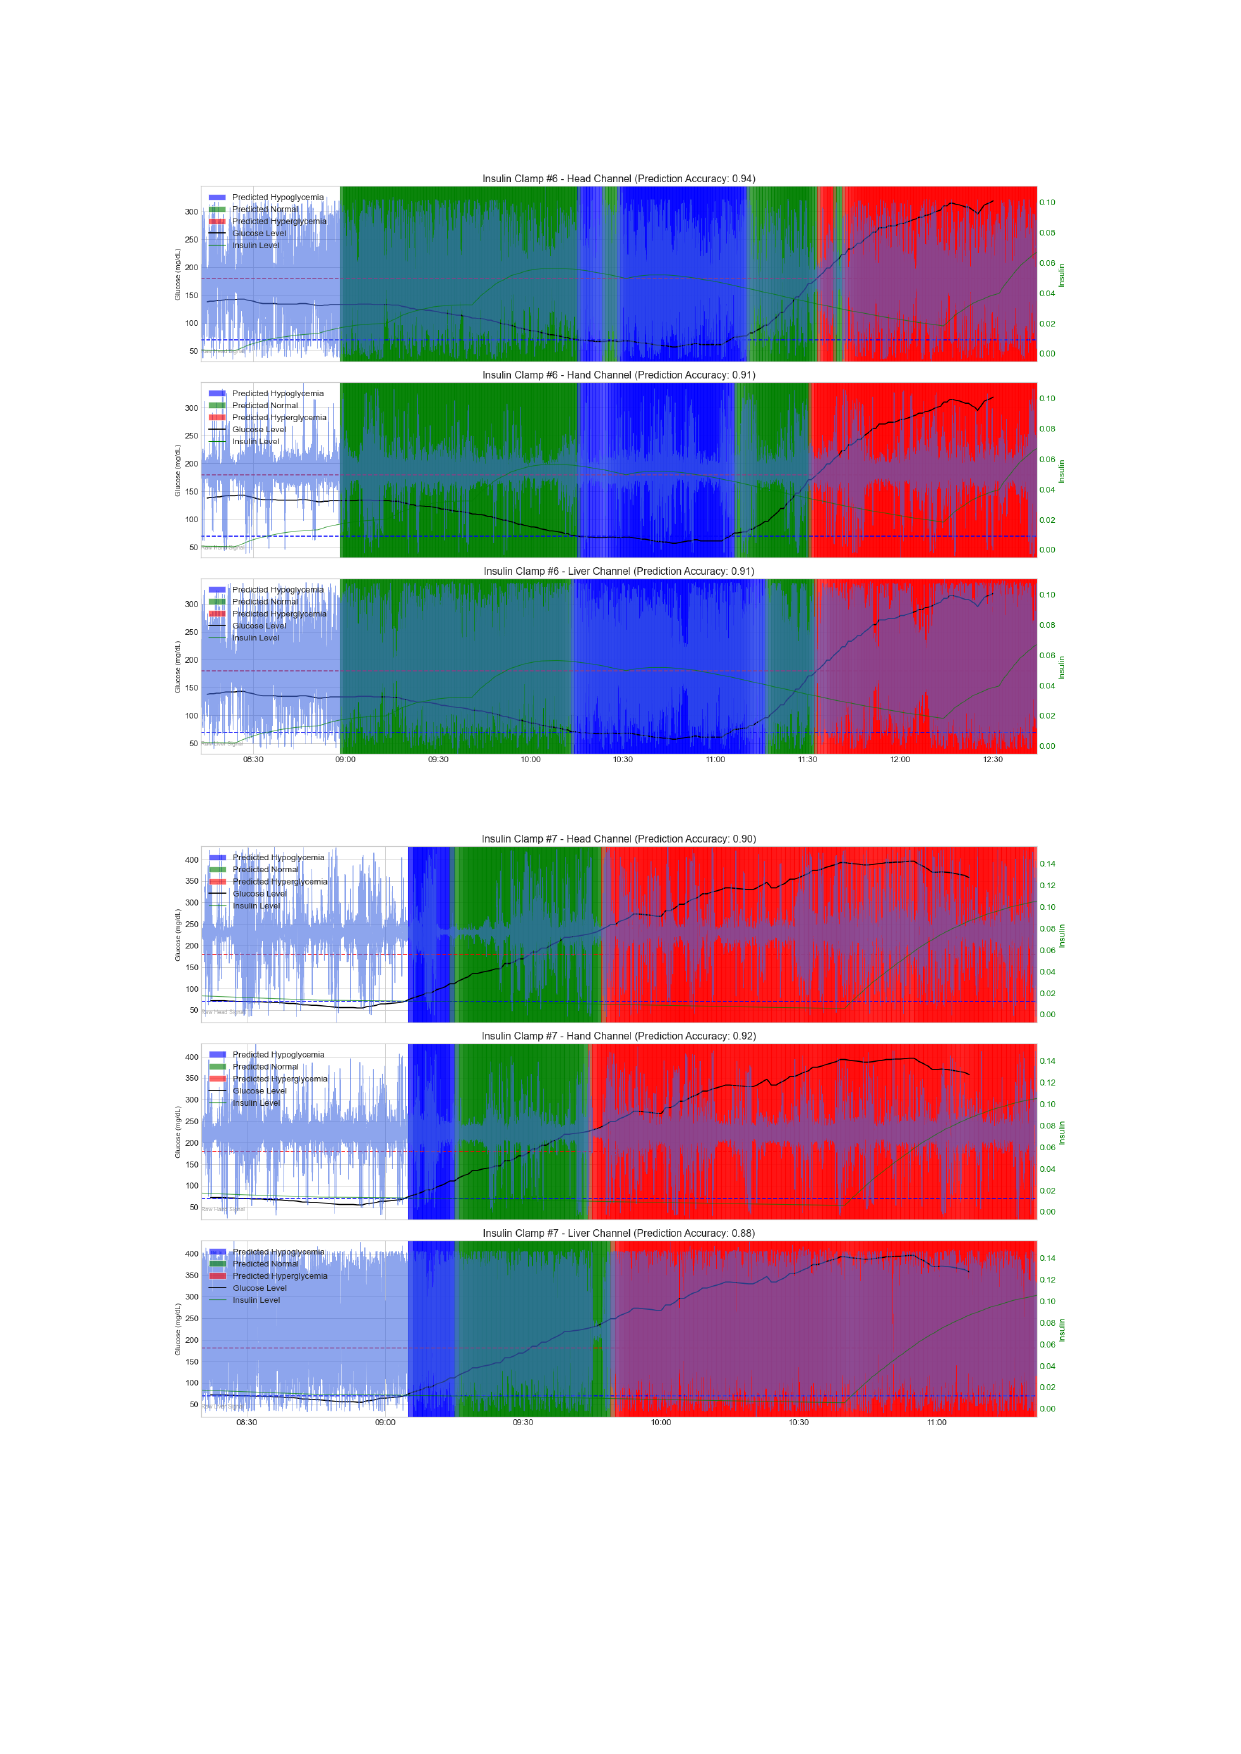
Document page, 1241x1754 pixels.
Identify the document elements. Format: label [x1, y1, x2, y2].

picture [150, 810, 1091, 1452]
picture [150, 150, 1091, 789]
